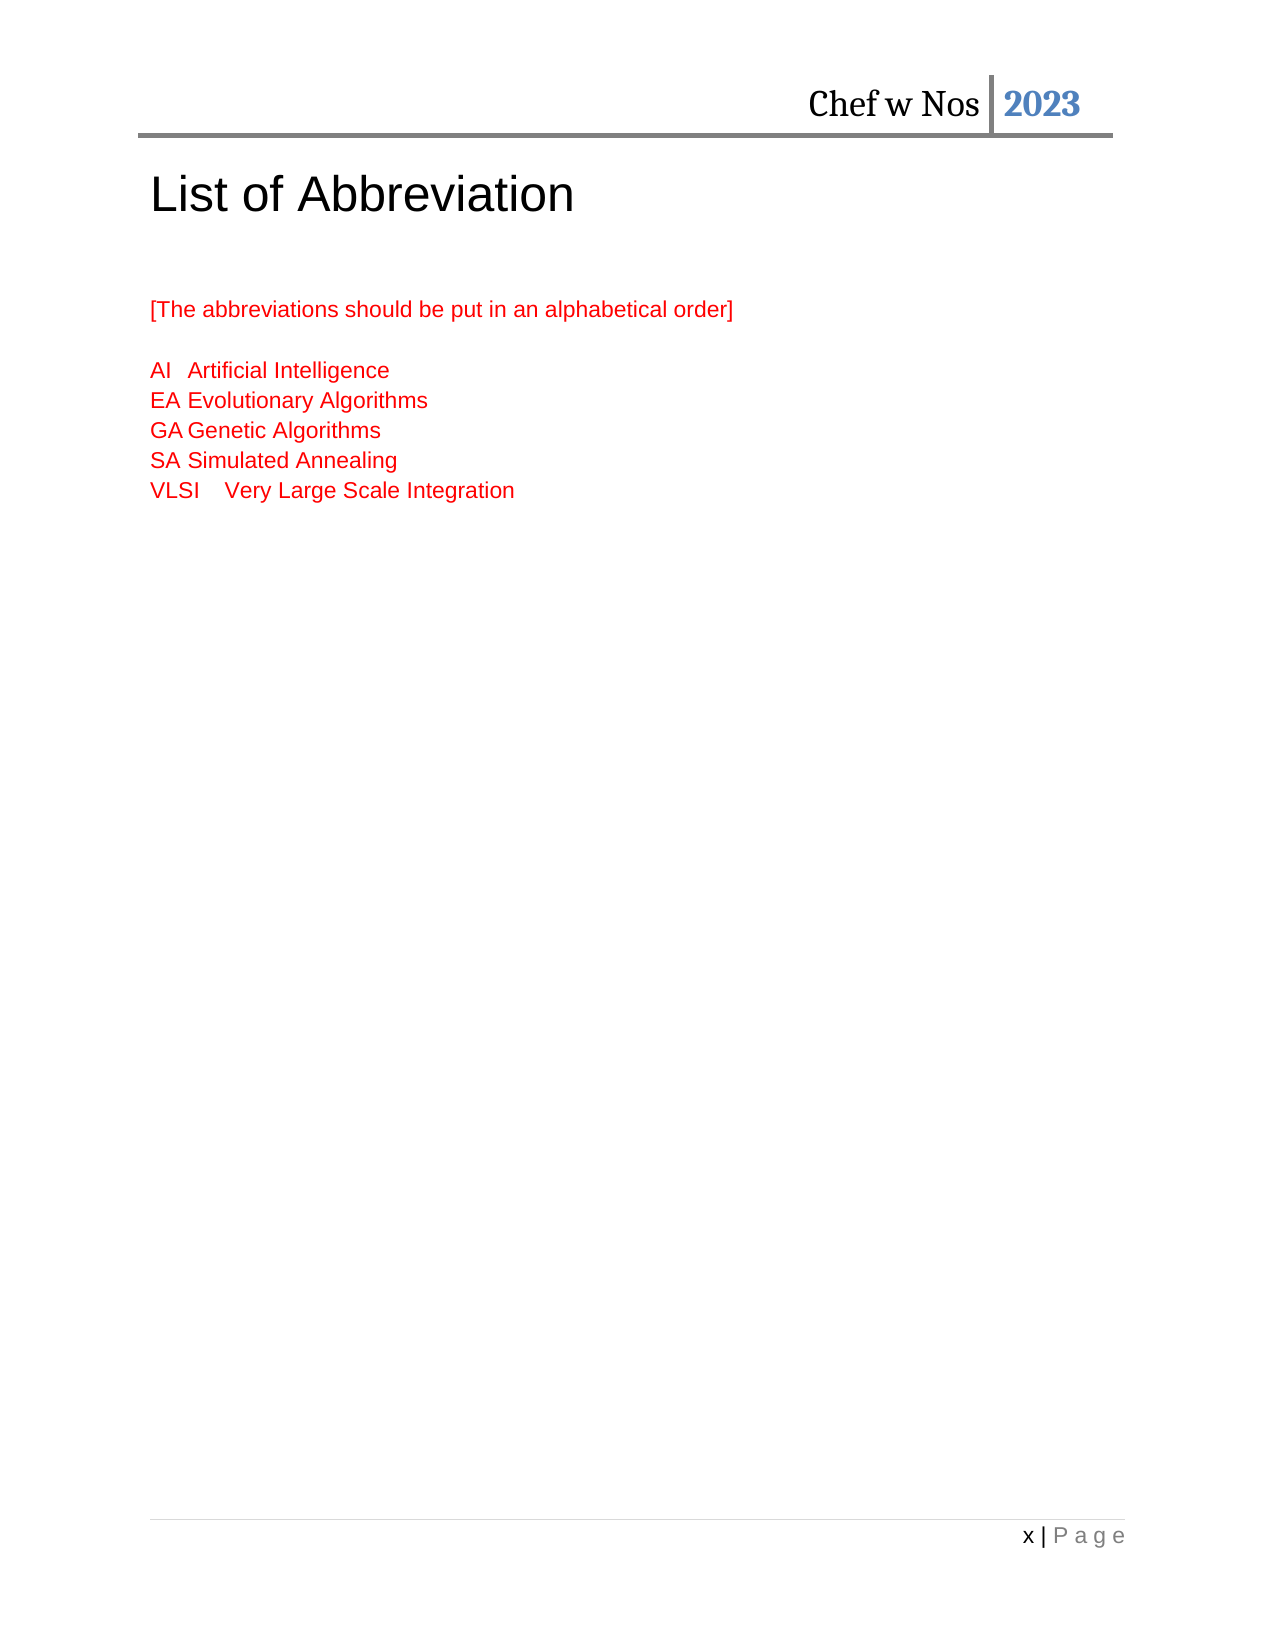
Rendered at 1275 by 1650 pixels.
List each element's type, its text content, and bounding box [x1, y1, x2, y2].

text AI Artificial Intelligence [150, 357, 1125, 383]
text EA Evolutionary Algorithms [150, 387, 1125, 413]
text [The abbreviations should be put in an alphabetical order] [150, 296, 1125, 323]
text SA Simulated Annealing [150, 447, 1125, 474]
text List of Abbreviation [150, 164, 1125, 222]
text VLSI Very Large Scale Integration [150, 477, 1125, 504]
text GA Genetic Algorithms [150, 417, 1125, 443]
